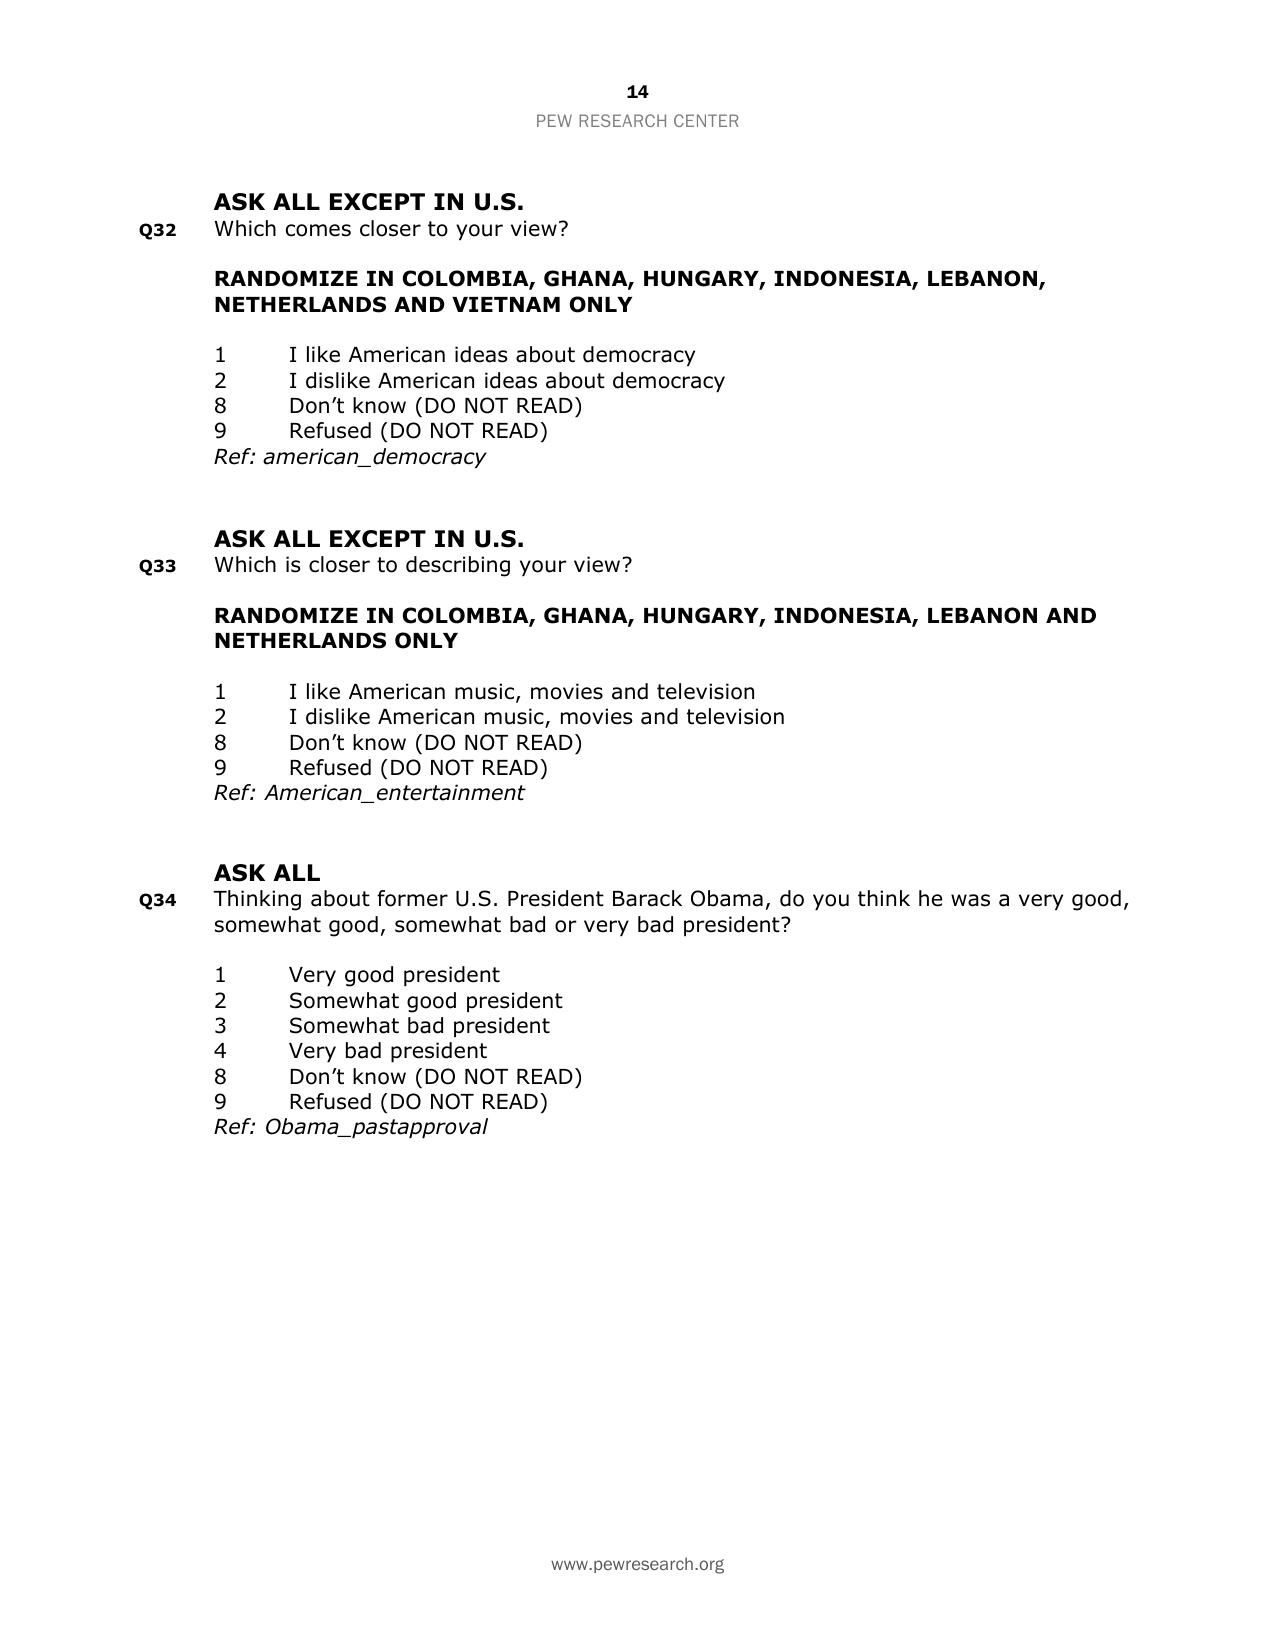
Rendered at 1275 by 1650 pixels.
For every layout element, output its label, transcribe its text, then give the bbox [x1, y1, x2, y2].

text RANDOMIZE IN COLOMBIA, GHANA, HUNGARY, INDONESIA, LEBANON AND NETHERLANDS ONLY [214, 602, 1136, 653]
text 1 I like American ideas about democracy [214, 342, 1136, 367]
text 9 Refused (DO NOT READ) [214, 418, 1136, 443]
text 1 Very good president [214, 962, 1136, 987]
text 2 Somewhat good president [214, 987, 1136, 1012]
text Q32 Which comes closer to your view? [139, 215, 1136, 241]
text 8 Don’t know (DO NOT READ) [214, 729, 1136, 754]
text Q34 Thinking about former U.S. President Barack Obama, do you think he was a very good, somewhat good, somewhat bad or very bad president? [139, 886, 1136, 937]
text ASK ALL [214, 858, 1136, 886]
text 3 Somewhat bad president [214, 1012, 1136, 1038]
text ASK ALL EXCEPT IN U.S. [213, 187, 1136, 215]
text Ref: american_democracy [214, 443, 1136, 468]
text 9 Refused (DO NOT READ) [214, 1088, 1136, 1114]
text ASK ALL EXCEPT IN U.S. [214, 524, 1136, 552]
text 1 I like American music, movies and television [214, 678, 1136, 704]
text 8 Don’t know (DO NOT READ) [214, 1063, 1136, 1088]
text RANDOMIZE IN COLOMBIA, GHANA, HUNGARY, INDONESIA, LEBANON, NETHERLANDS AND VIETNAM ONLY [214, 266, 1136, 317]
text Ref: Obama_pastapproval [214, 1114, 1136, 1139]
text Ref: American_entertainment [214, 780, 1136, 805]
text 2 I dislike American ideas about democracy [214, 367, 1136, 392]
text 9 Refused (DO NOT READ) [214, 754, 1136, 780]
text 8 Don’t know (DO NOT READ) [214, 392, 1136, 418]
text Q33 Which is closer to describing your view? [139, 552, 1136, 577]
text 4 Very bad president [214, 1038, 1136, 1063]
text 2 I dislike American music, movies and television [214, 704, 1136, 729]
